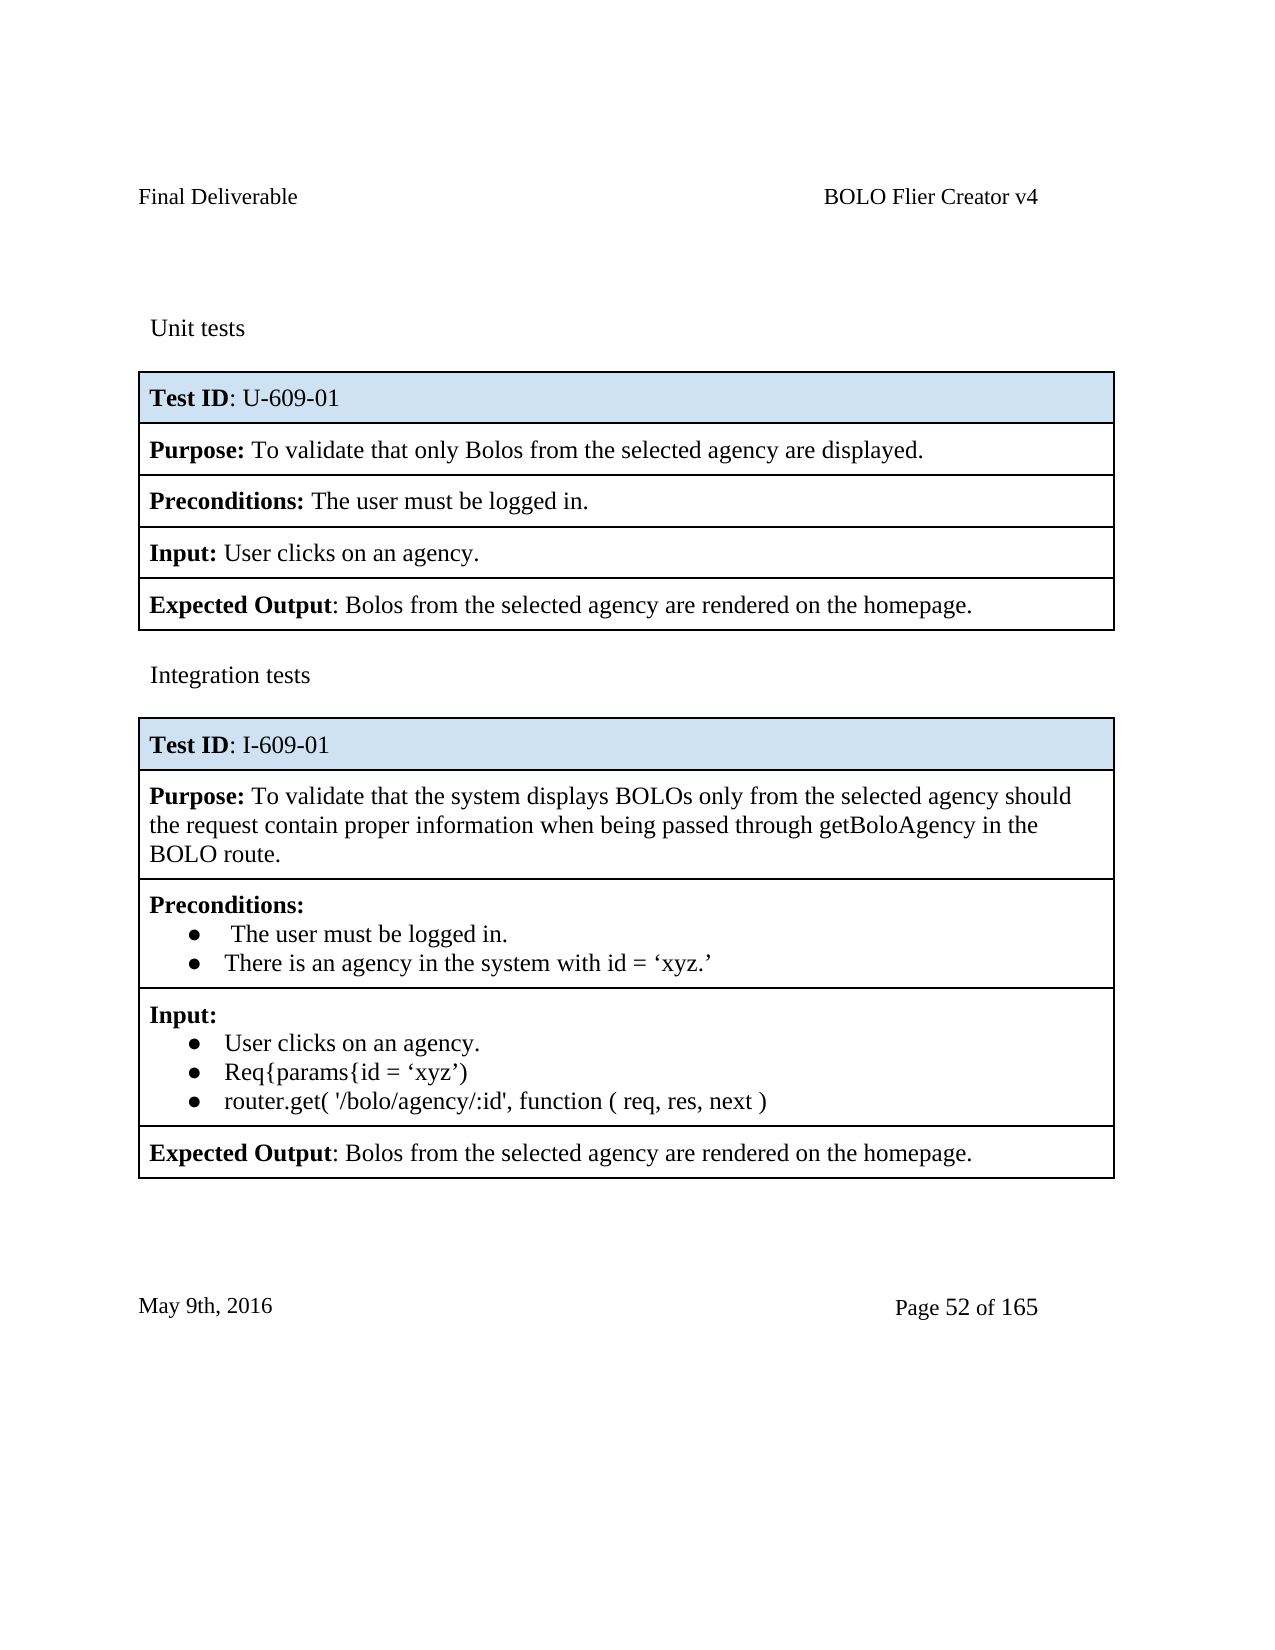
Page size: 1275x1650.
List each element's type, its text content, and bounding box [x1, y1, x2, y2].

table_cell Expected Output: Bolos from the selected agency are rendered on the homepage. [140, 579, 1113, 629]
table_cell Input: User clicks on an agency. Req{params{id = ‘xyz’) router.get( '/bolo/agency/:id', function ( req, res, next ) [140, 989, 1113, 1125]
table_header Test ID: I-609-01 [140, 719, 1113, 769]
table_cell Input: User clicks on an agency. [140, 528, 1113, 577]
text Integration tests [150, 660, 1125, 688]
table_cell Preconditions: The user must be logged in. There is an agency in the system with id = ‘xyz.’ [140, 880, 1113, 987]
table_cell Purpose: To validate that the system displays BOLOs only from the selected agency should the request contain proper information when being passed through getBoloAgency in the BOLO route. [140, 771, 1113, 878]
table_cell Purpose: To validate that only Bolos from the selected agency are displayed. [140, 424, 1113, 474]
table_header Test ID: U-609-01 [140, 373, 1113, 422]
table_cell Expected Output: Bolos from the selected agency are rendered on the homepage. [140, 1127, 1113, 1177]
table_cell Preconditions: The user must be logged in. [140, 476, 1113, 526]
text Unit tests [150, 313, 1125, 342]
